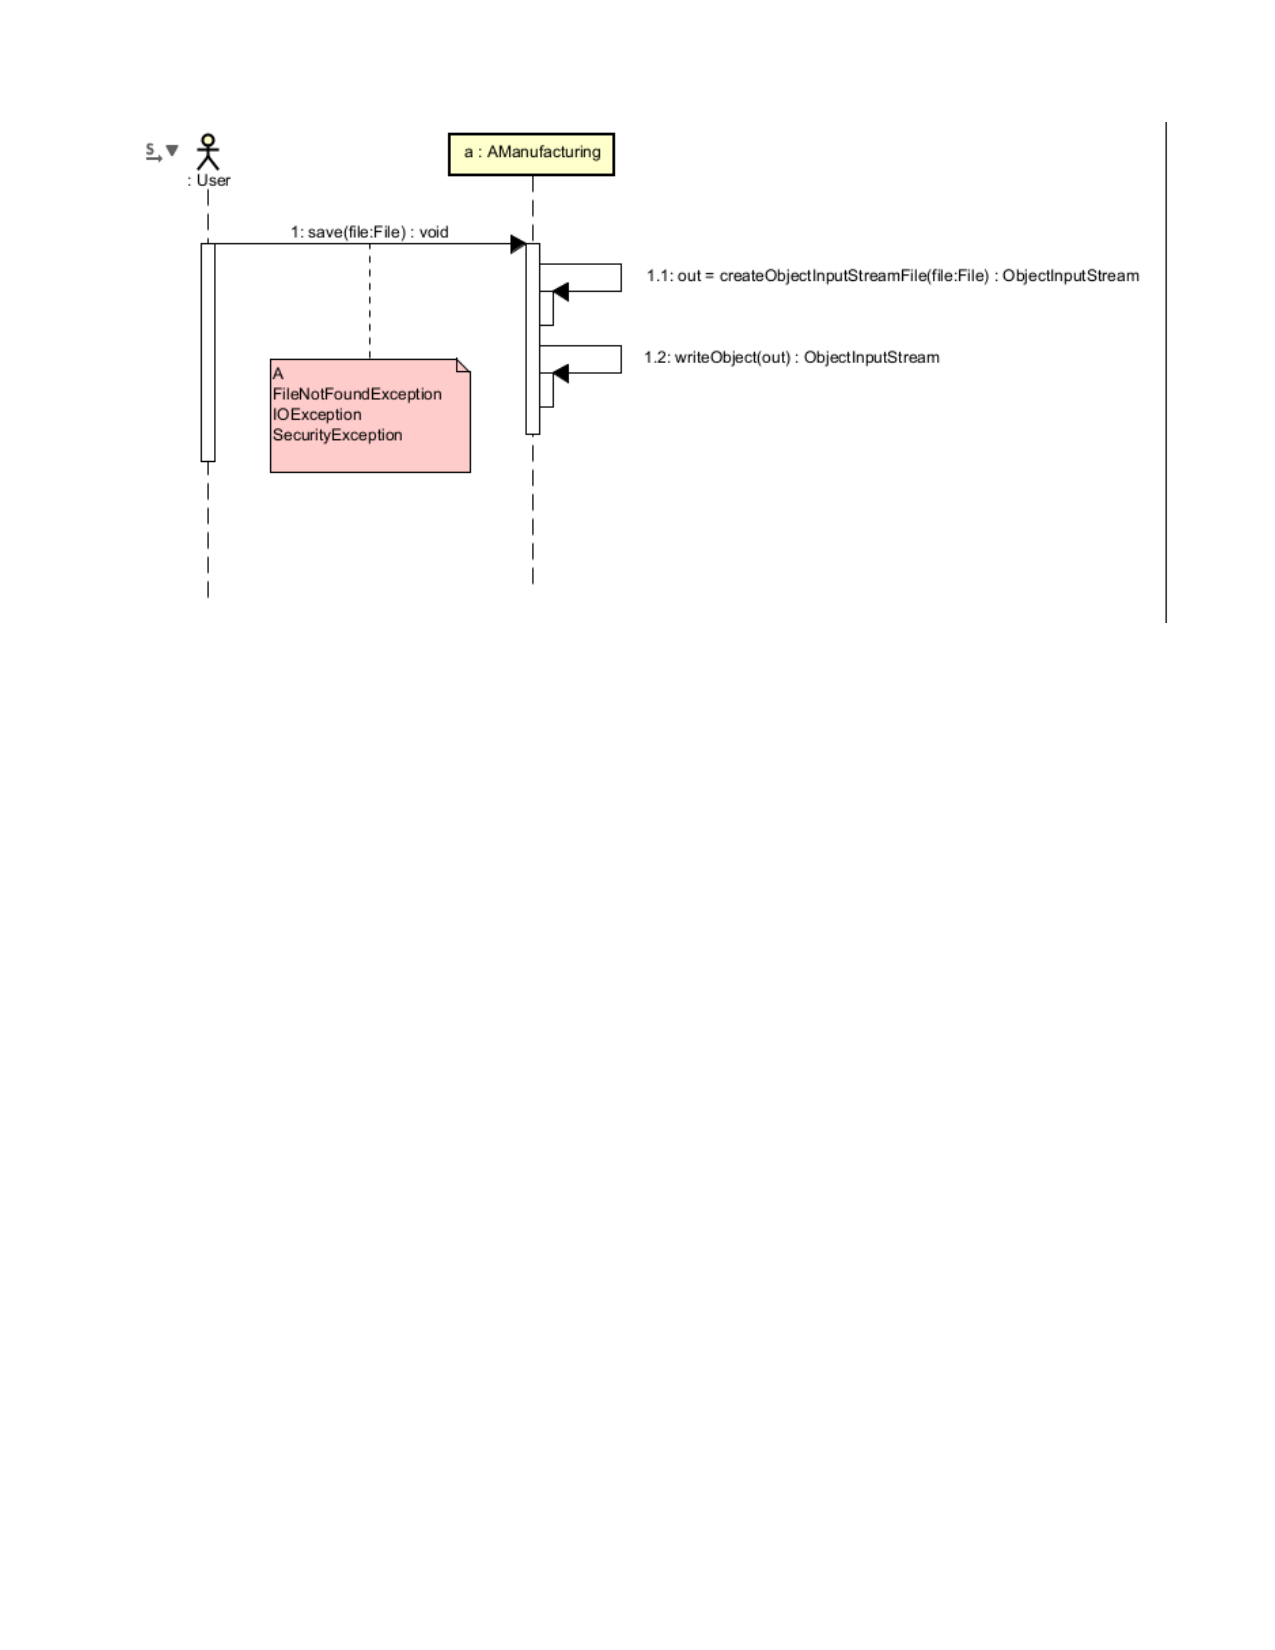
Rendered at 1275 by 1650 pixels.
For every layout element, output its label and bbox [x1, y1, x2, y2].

picture [141, 122, 1182, 623]
